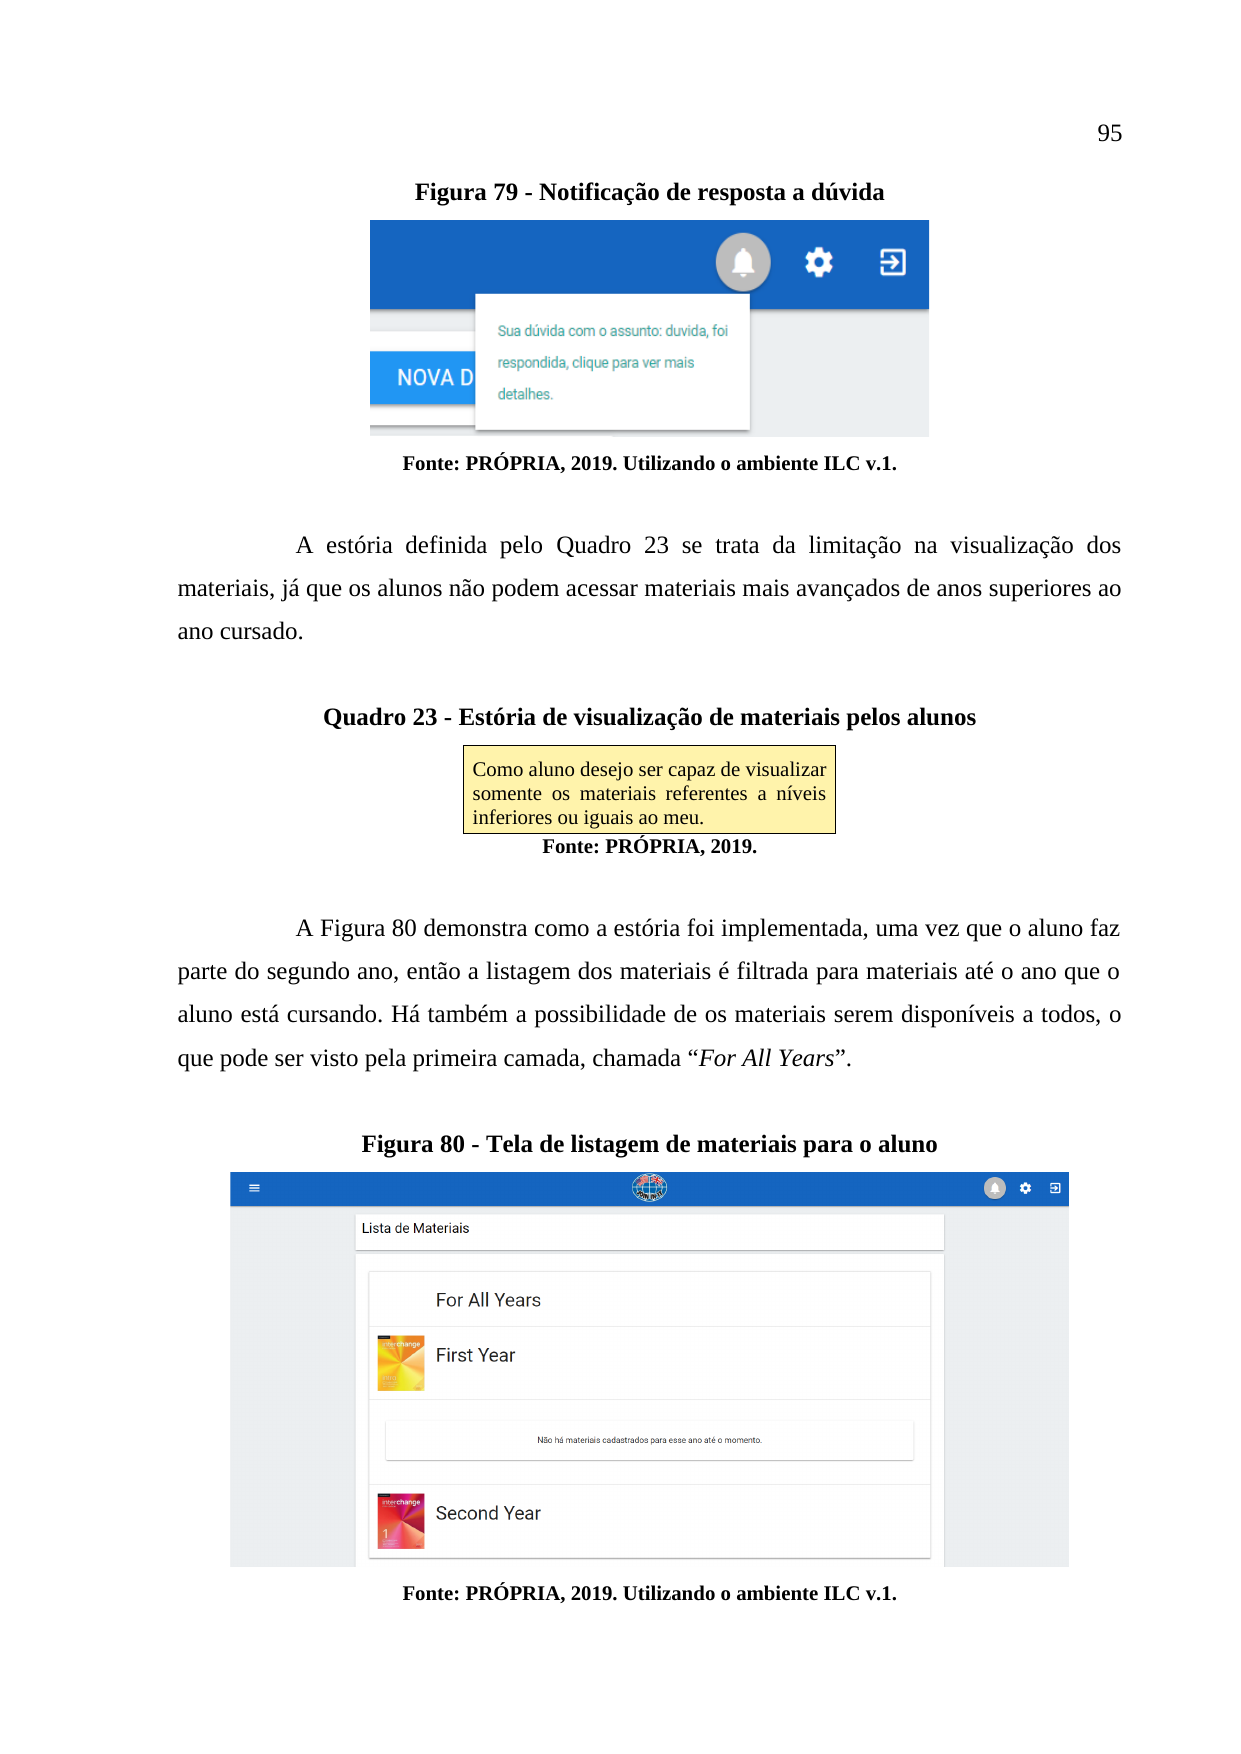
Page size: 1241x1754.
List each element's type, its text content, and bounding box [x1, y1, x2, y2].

text Fonte: PRÓPRIA, 2019. Utilizando o ambiente ILC v.1. [177, 1581, 1122, 1605]
text Fonte: PRÓPRIA, 2019. [177, 834, 1122, 858]
picture [370, 220, 930, 437]
text Fonte: PRÓPRIA, 2019. Utilizando o ambiente ILC v.1. [177, 451, 1122, 474]
text A Figura 80 demonstra como a estória foi implementada, uma vez que o aluno faz parte do segundo ano, então a listagem dos materiais é filtrada para materiais até o ano que o aluno está cursando. Há também a possibilidade de os materiais serem disponíveis a todos, o que pode ser visto pela primeira camada, chamada “For All Years”. [177, 913, 1122, 1071]
text Como aluno desejo ser capaz de visualizar somente os materiais referentes a níveis inferiores ou iguais ao meu. [464, 746, 835, 833]
picture [230, 1172, 1069, 1567]
text A estória definida pelo Quadro 23 se trata da limitação na visualização dos materiais, já que os alunos não podem acessar materiais mais avançados de anos superiores ao ano cursado. [177, 530, 1122, 645]
